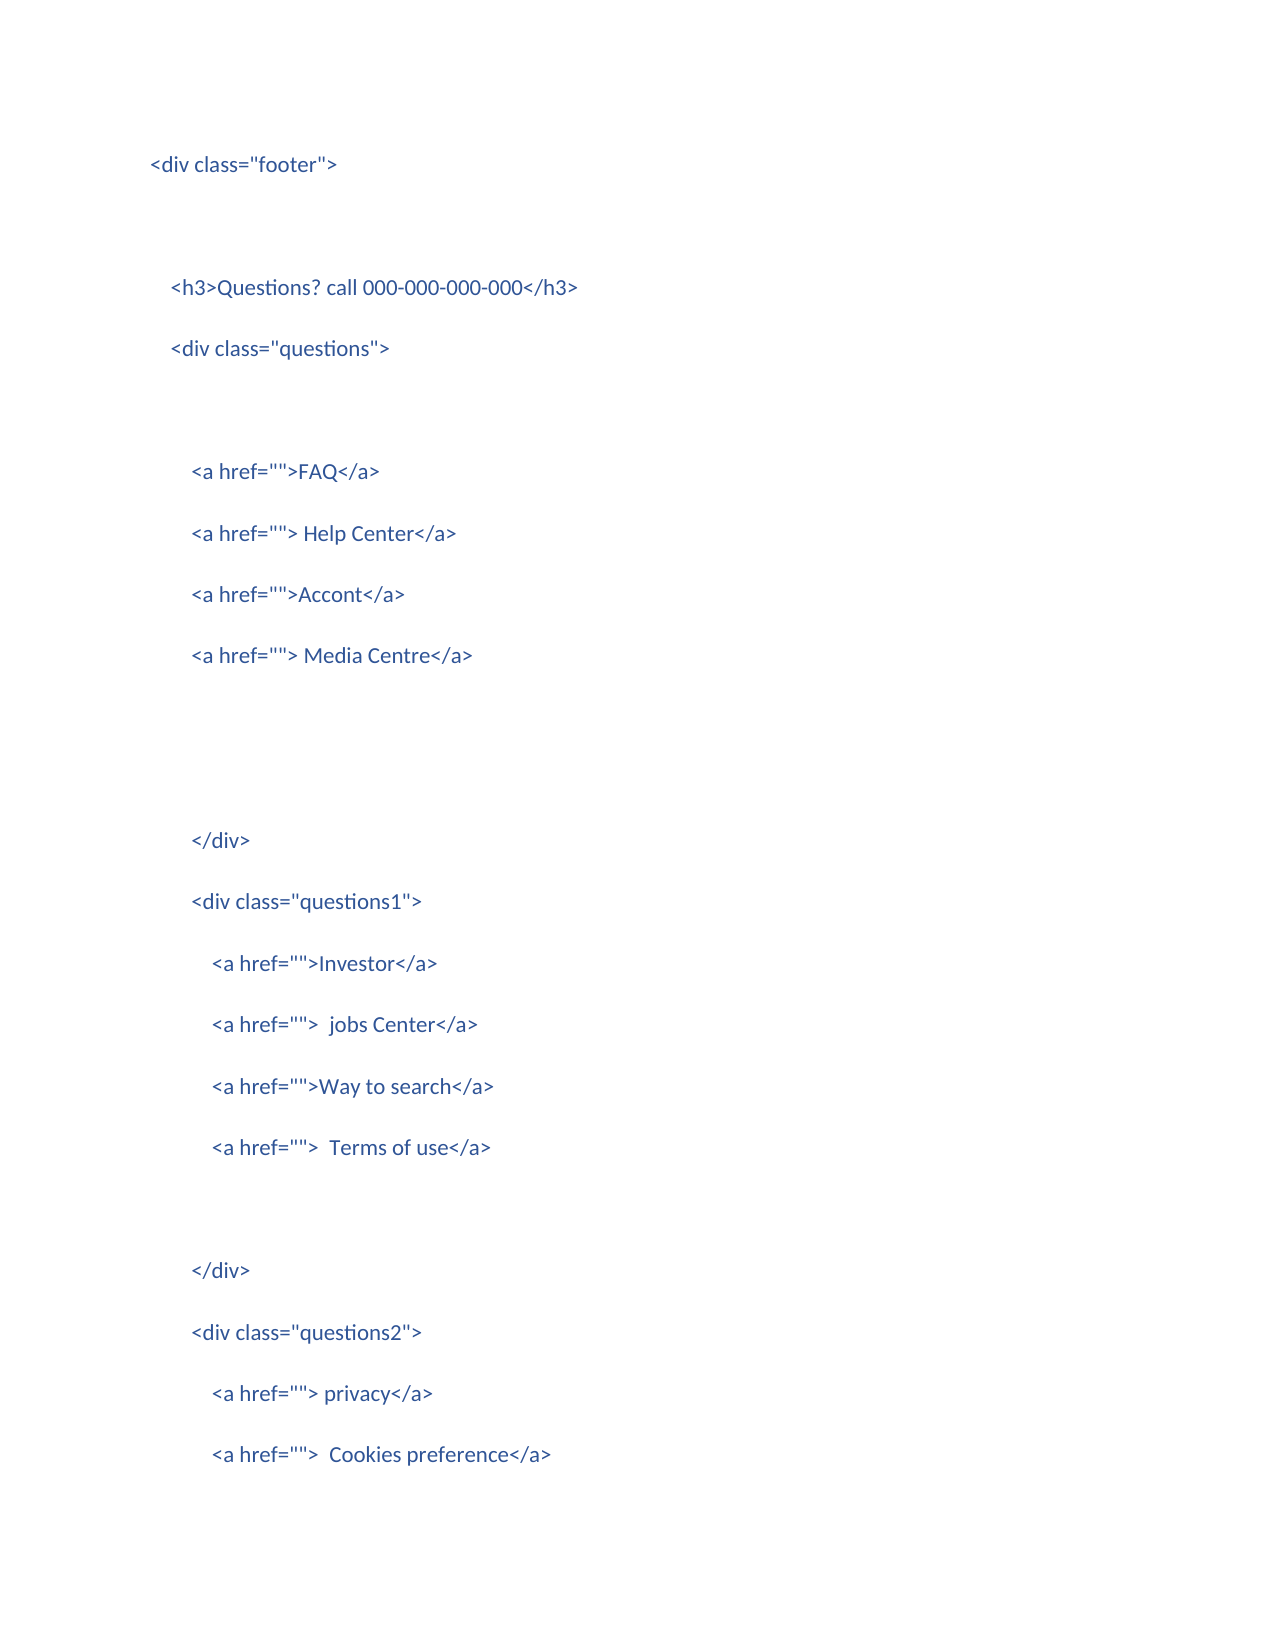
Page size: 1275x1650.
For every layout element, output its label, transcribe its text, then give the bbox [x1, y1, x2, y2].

text <div class="questions"> [150, 334, 1125, 362]
text <a href=""> Terms of use</a> [150, 1133, 1125, 1161]
text <a href="">Way to search</a> [150, 1072, 1125, 1100]
text </div> [150, 1256, 1125, 1284]
text <a href=""> jobs Center</a> [150, 1010, 1125, 1038]
text <a href=""> Media Centre</a> [150, 642, 1125, 670]
text <a href="">Accont</a> [150, 580, 1125, 608]
text </div> [150, 826, 1125, 854]
text <div class="questions1"> [150, 887, 1125, 916]
text <h3>Questions? call 000-000-000-000</h3> [150, 273, 1125, 301]
text <a href="">FAQ</a> [150, 457, 1125, 485]
text <div class="questions2"> [150, 1318, 1125, 1346]
text <div class="footer"> [150, 150, 1125, 178]
text <a href=""> privacy</a> [150, 1379, 1125, 1407]
text <a href=""> Cookies preference</a> [150, 1441, 1125, 1469]
text <a href="">Investor</a> [150, 949, 1125, 977]
text <a href=""> Help Center</a> [150, 519, 1125, 547]
